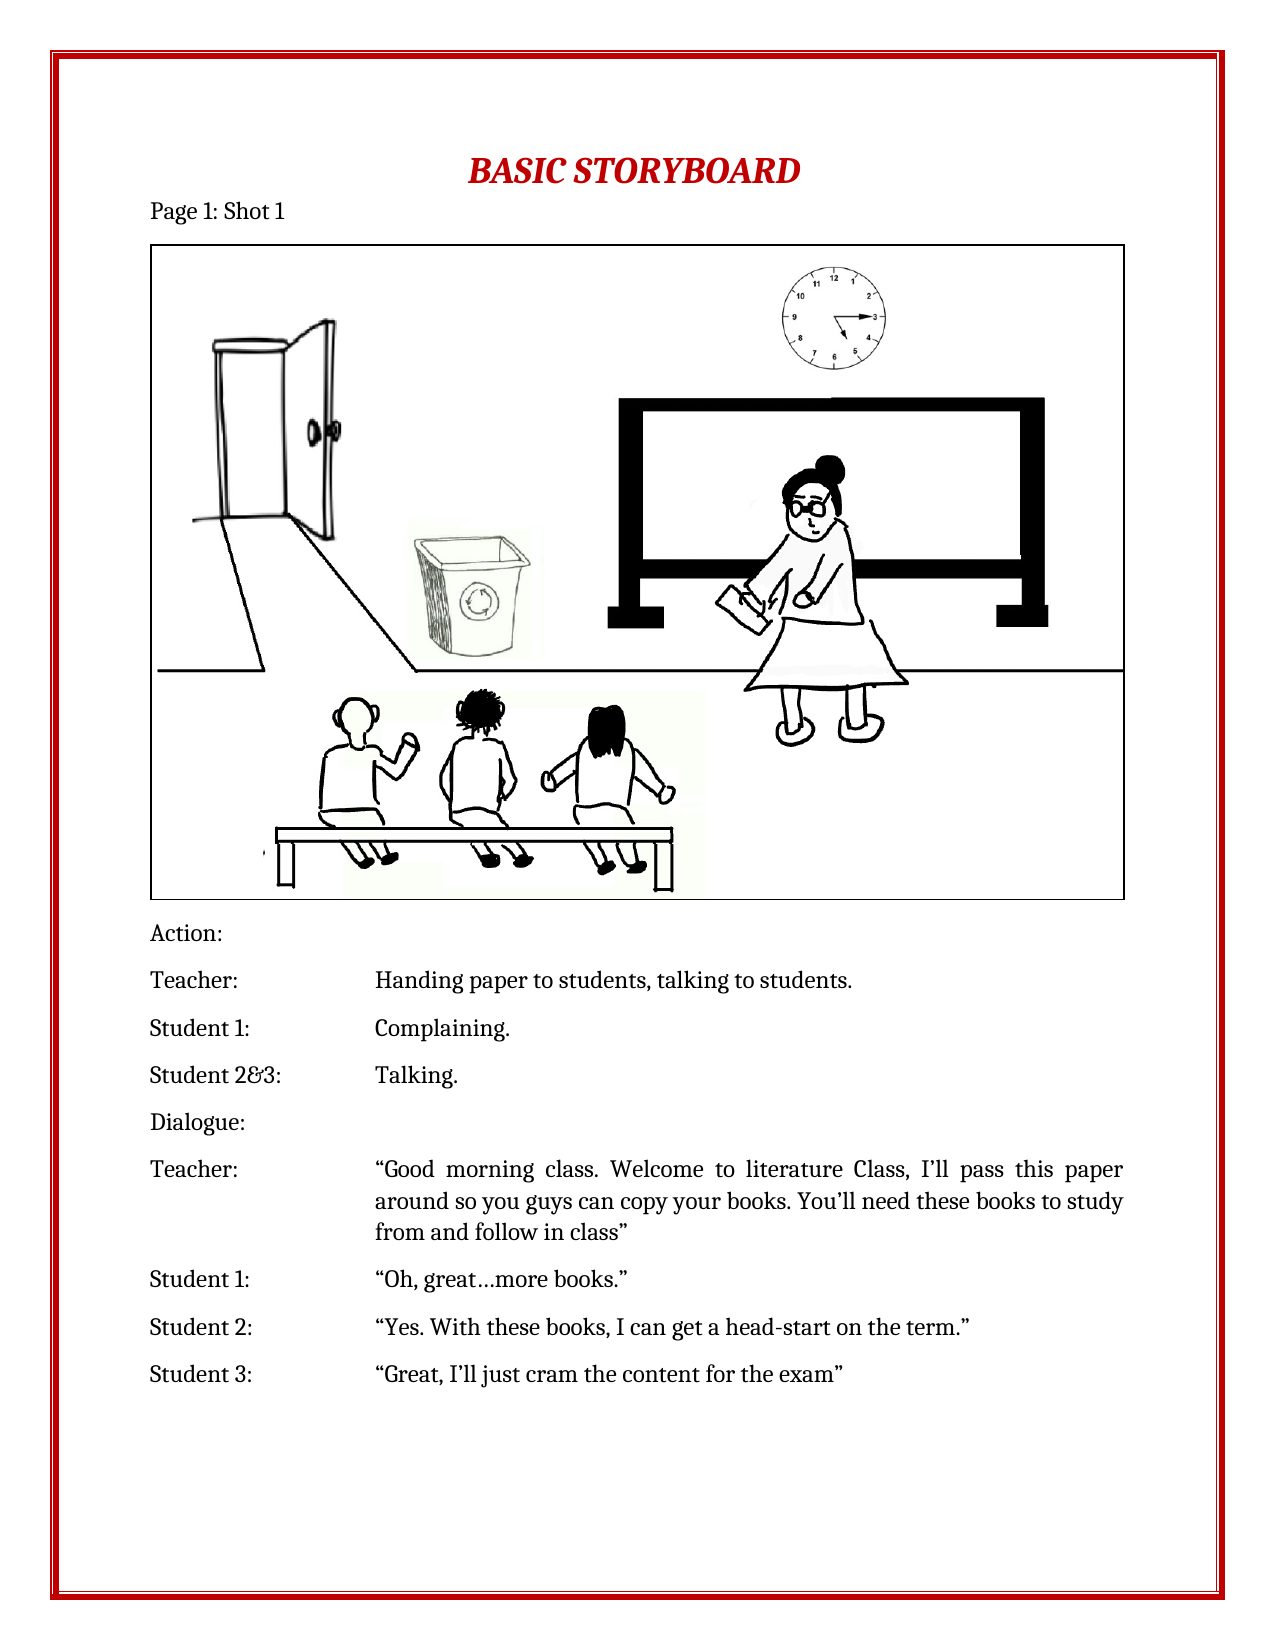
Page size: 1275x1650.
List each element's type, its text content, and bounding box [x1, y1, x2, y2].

text Student 2&3: Talking. [150, 1061, 1125, 1089]
text Student 3: “Great, I’ll just cram the content for the exam” [150, 1360, 1125, 1388]
text Student 1: Complaining. [150, 1013, 1125, 1042]
text Action: [150, 919, 1125, 948]
text Student 2: “Yes. With these books, I can get a head-start on the term.” [150, 1312, 1125, 1341]
text Student 1: “Oh, great…more books.” [150, 1265, 1125, 1294]
text Page 1: Shot 1 [150, 197, 1125, 225]
text Teacher: Handing paper to students, talking to students. [150, 966, 1125, 995]
text Teacher: “Good morning class. Welcome to literature Class, I’ll pass this paper around so you guys can copy your books. You’ll need these books to study from and follow in class” [150, 1155, 1125, 1247]
text Dialogue: [150, 1108, 1125, 1137]
subtitle BASIC STORYBOARD [150, 150, 1118, 193]
picture [152, 246, 1123, 899]
